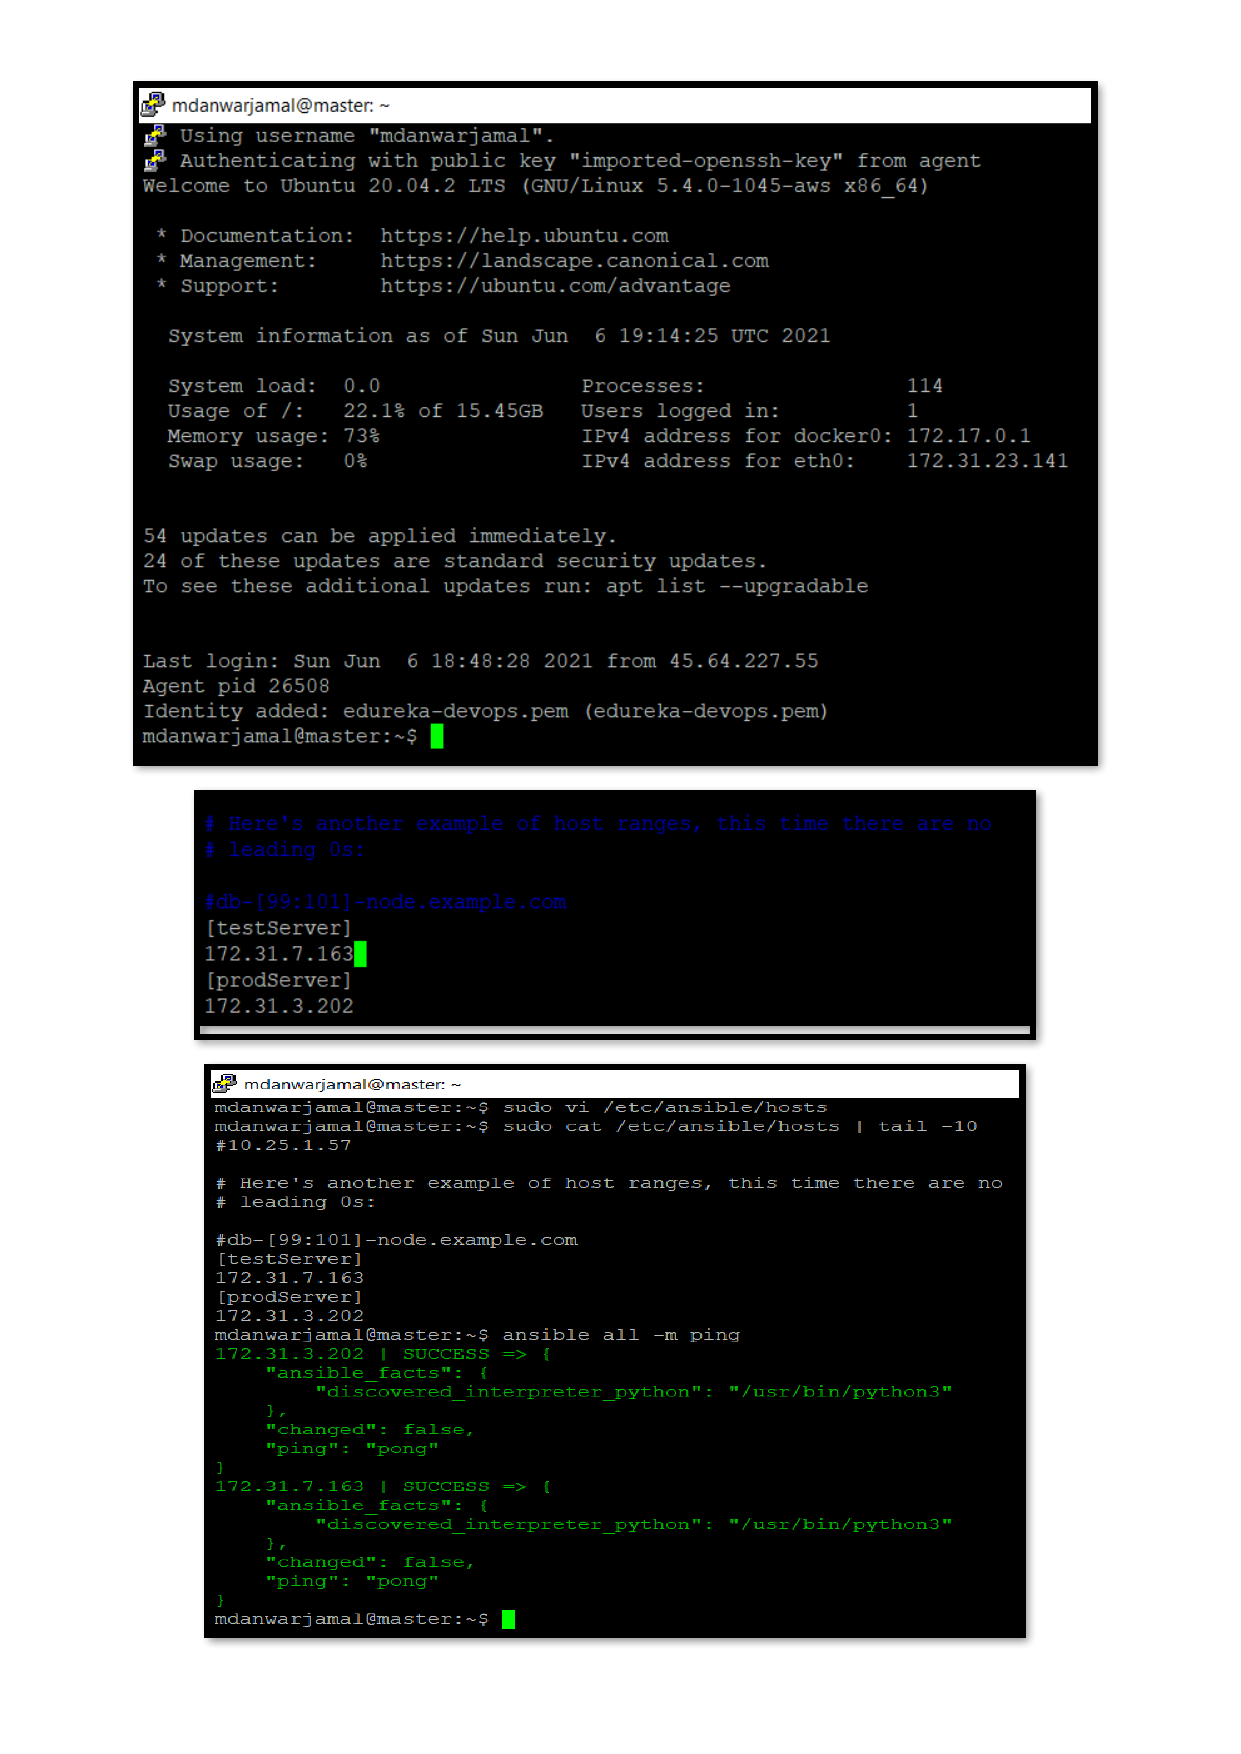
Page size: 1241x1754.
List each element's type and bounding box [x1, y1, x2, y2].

picture [200, 796, 1030, 1027]
picture [139, 88, 1091, 760]
picture [211, 1070, 1019, 1631]
